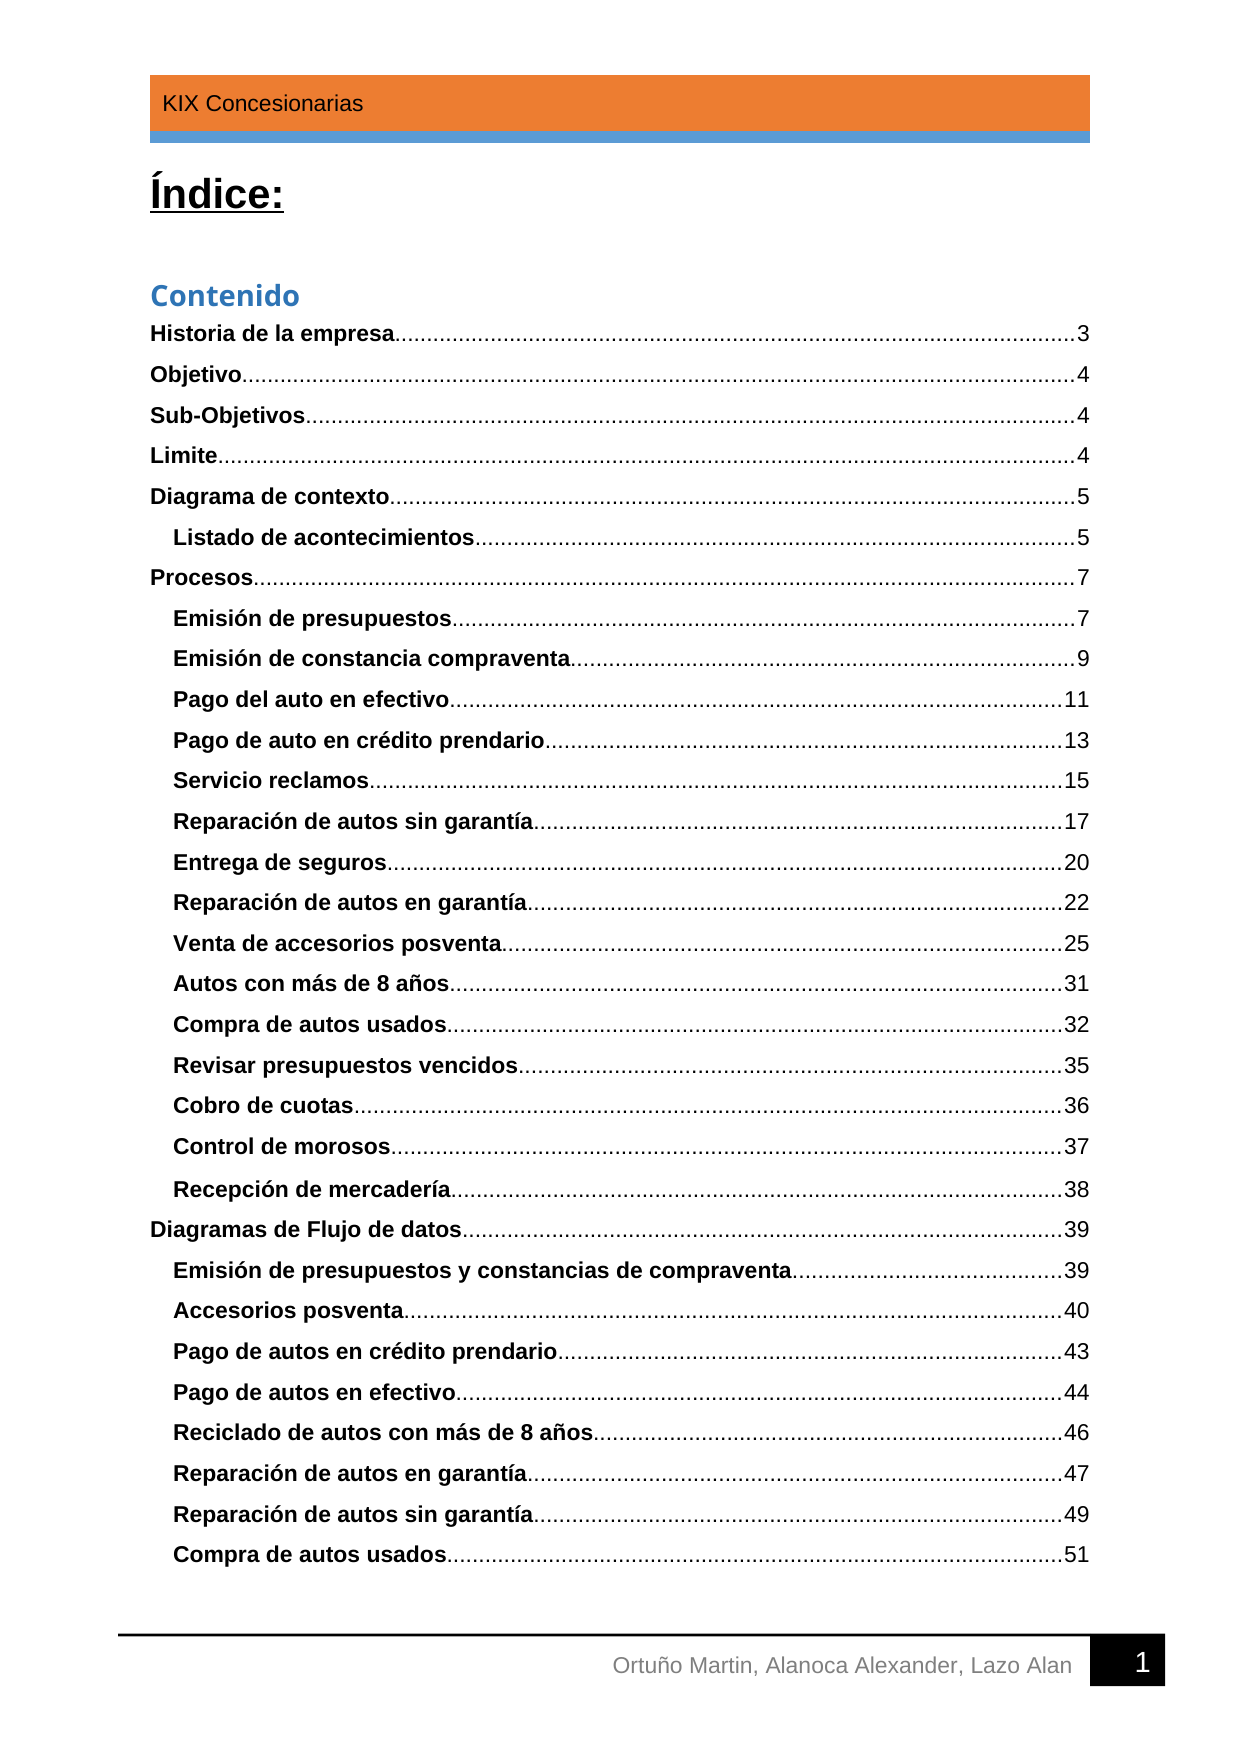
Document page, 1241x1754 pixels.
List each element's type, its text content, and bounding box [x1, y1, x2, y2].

text Índice: [150, 170, 1090, 218]
